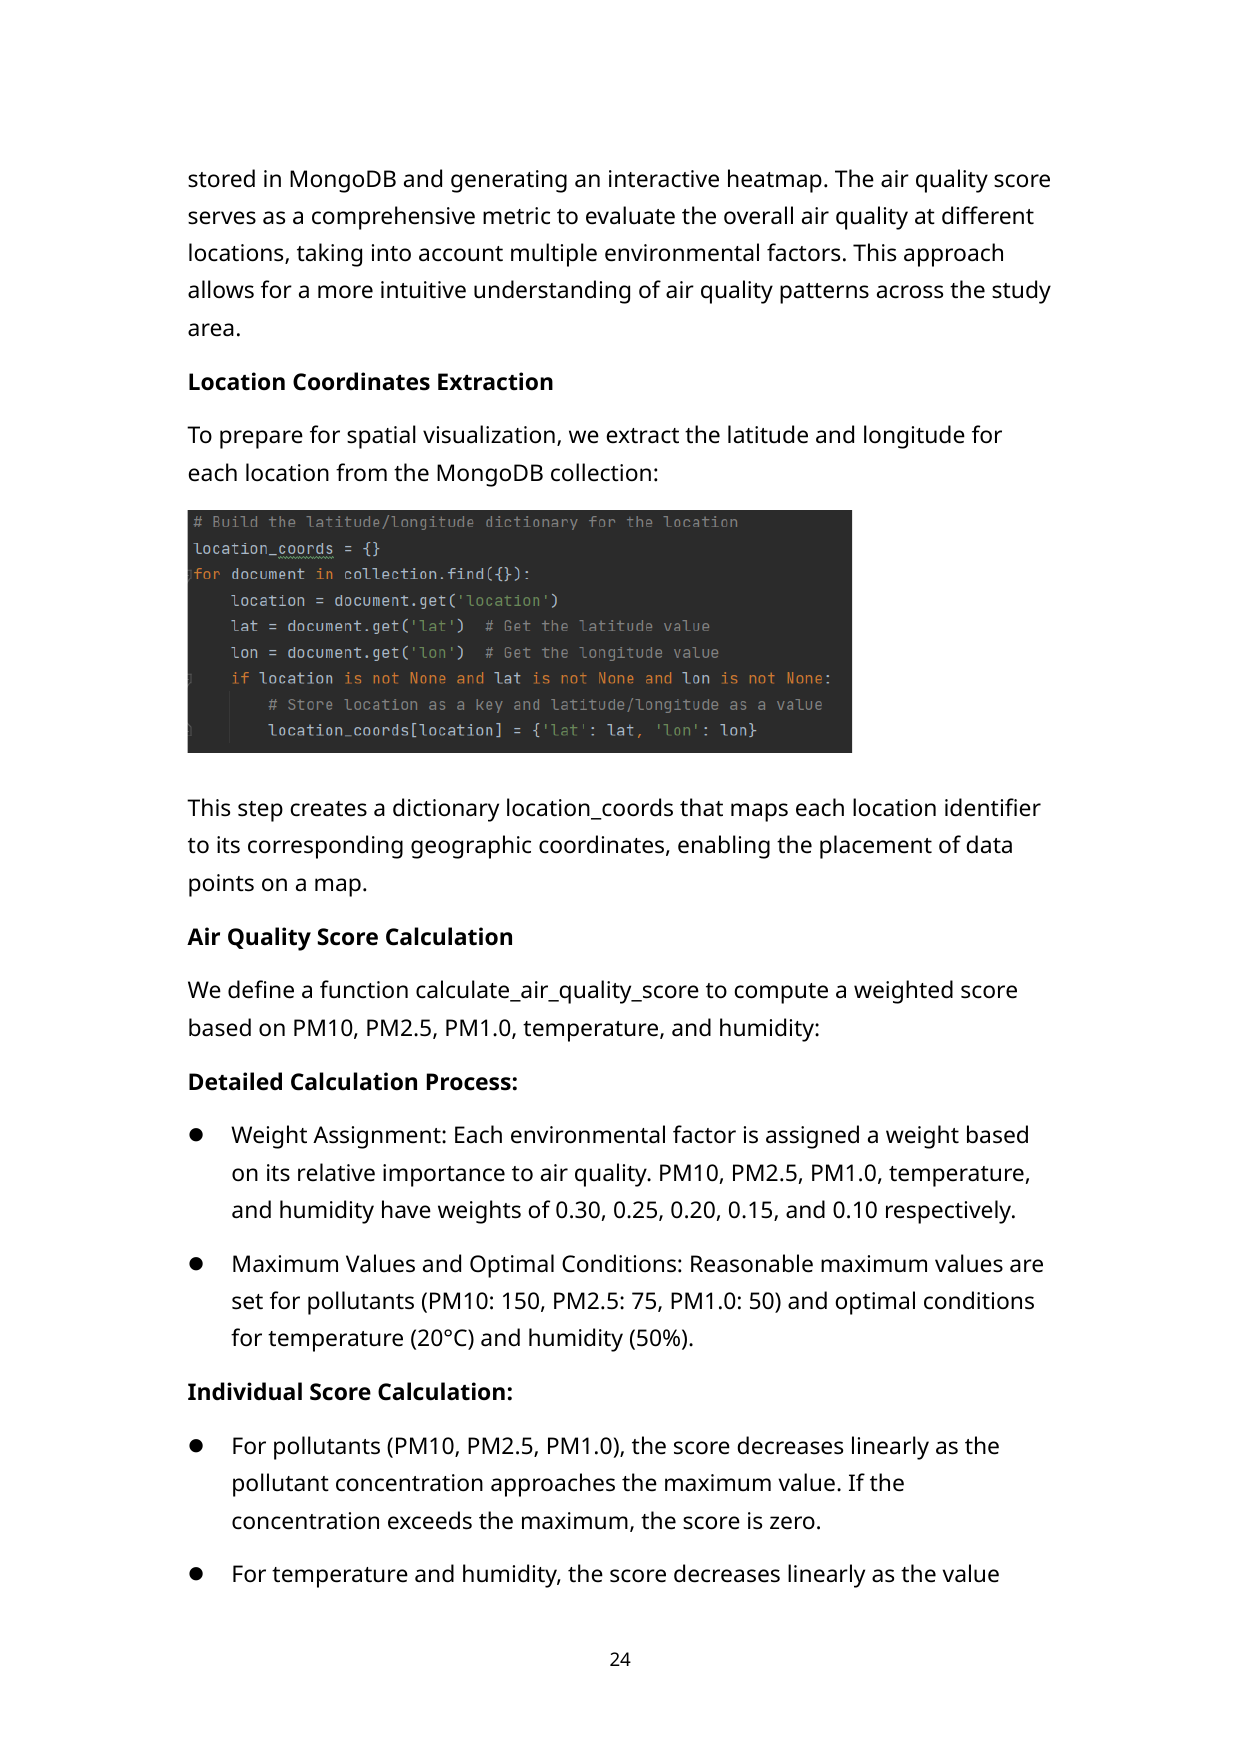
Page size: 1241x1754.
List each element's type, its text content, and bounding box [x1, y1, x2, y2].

text To prepare for spatial visualization, we extract the latitude and longitude for each location from the MongoDB collection: [187, 419, 1053, 489]
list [187, 1558, 1053, 1590]
text Individual Score Calculation: [187, 1376, 1053, 1408]
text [187, 162, 1053, 344]
text Air Quality Score Calculation [187, 920, 1053, 952]
list For pollutants (PM10, PM2.5, PM1.0), the score decreases linearly as the pollutant concentration approaches the maximum value. If the concentration exceeds the maximum, the score is zero. [187, 1429, 1053, 1536]
list Maximum Values and Optimal Conditions: Reasonable maximum values are set for pollutants (PM10: 150, PM2.5: 75, PM1.0: 50) and optimal conditions for temperature (20°C) and humidity (50%). [187, 1247, 1053, 1354]
list Weight Assignment: Each environmental factor is assigned a weight based on its relative importance to air quality. PM10, PM2.5, PM1.0, temperature, and humidity have weights of 0.30, 0.25, 0.20, 0.15, and 0.10 respectively. [187, 1119, 1053, 1226]
picture [187, 510, 853, 753]
text We define a function calculate_air_quality_score to compute a weighted score based on PM10, PM2.5, PM1.0, temperature, and humidity: [187, 974, 1053, 1043]
text Location Coordinates Extraction [187, 365, 1053, 397]
text This step creates a dictionary location_coords that maps each location identifier to its corresponding geographic coordinates, enabling the placement of data points on a map. [187, 791, 1053, 898]
text Detailed Calculation Process: [187, 1065, 1053, 1097]
